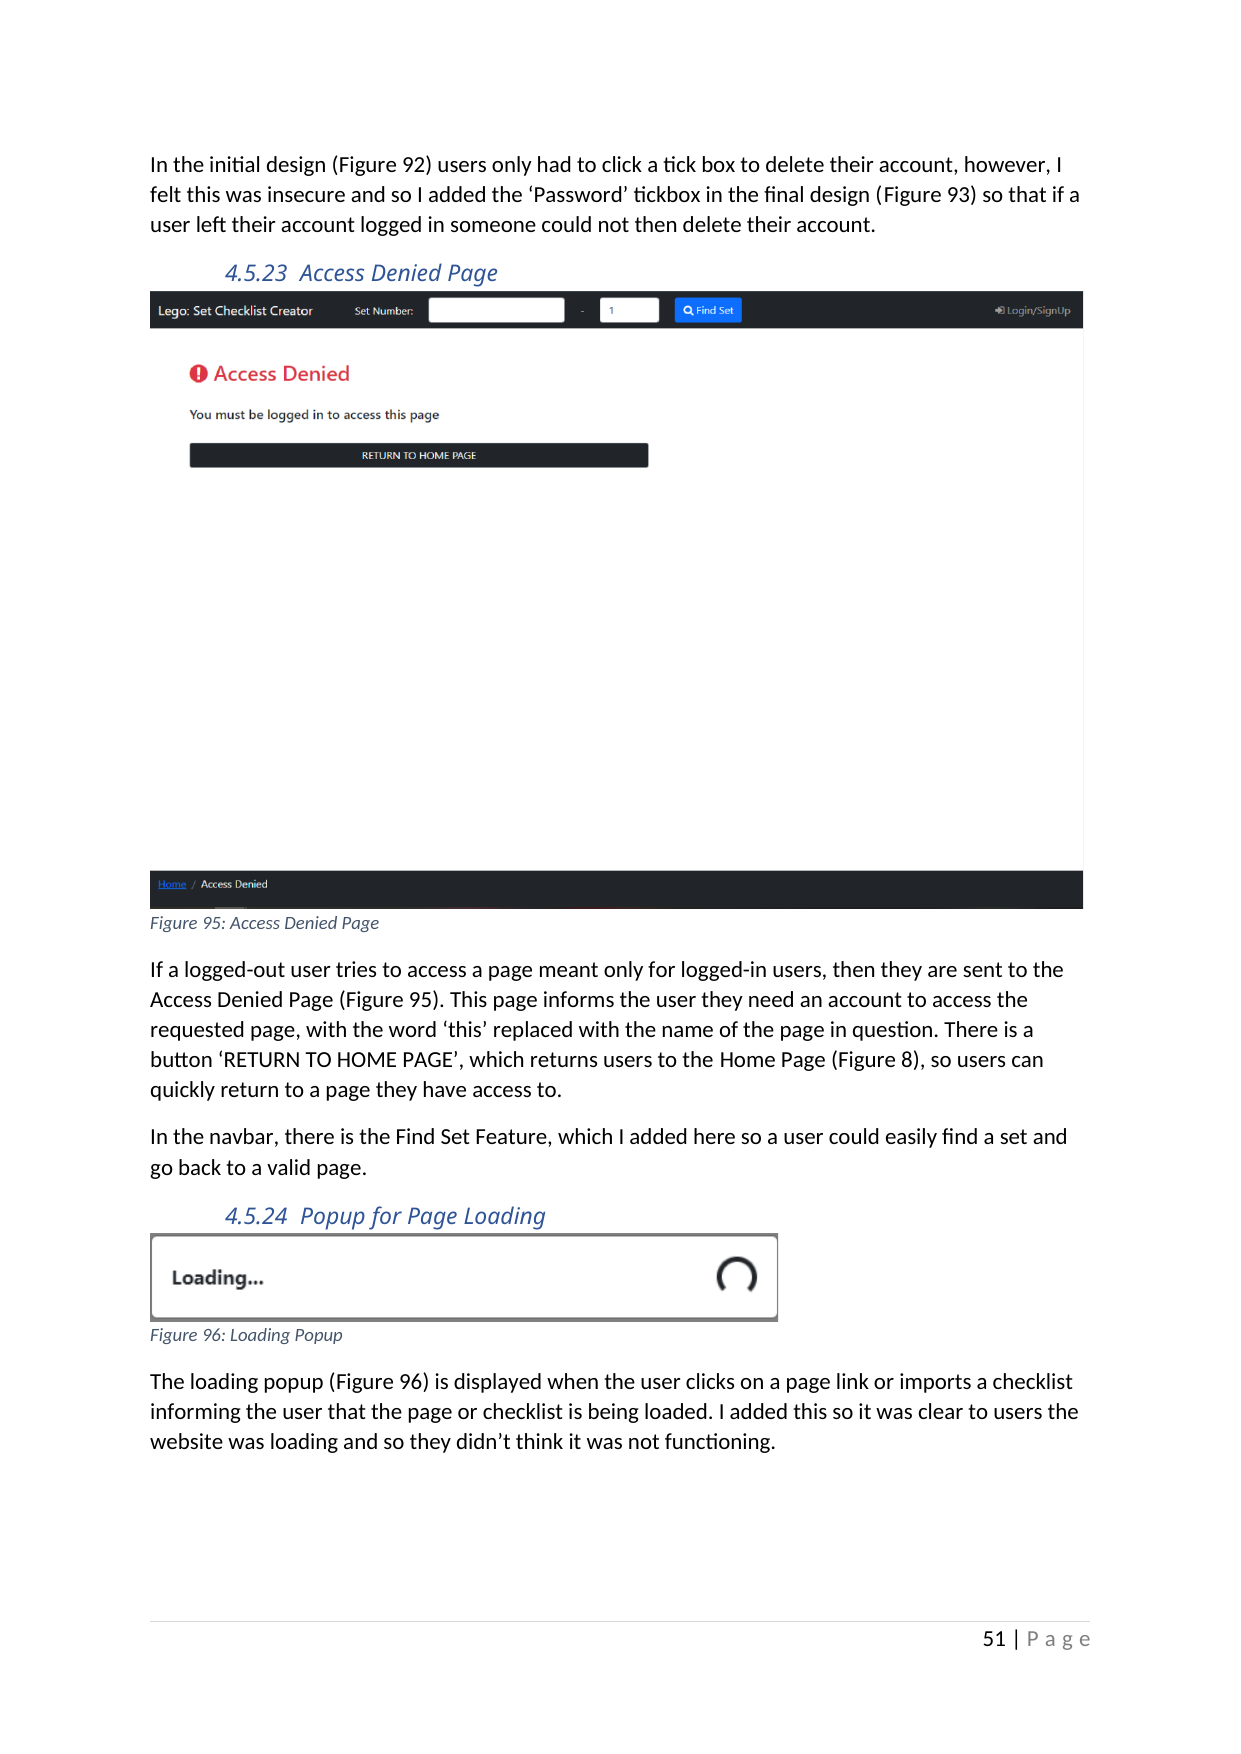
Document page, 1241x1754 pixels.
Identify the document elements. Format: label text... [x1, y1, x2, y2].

text Figure 96: Loading Popup [150, 1323, 1090, 1346]
subtitle Access Denied Page [225, 257, 1090, 288]
picture [150, 291, 1084, 909]
text If a logged-out user tries to access a page meant only for logged-in users, then they are sent to the Access Denied Page (Figure 95). This page informs the user they need an account to access the requested page, with the word ‘this’ replaced with the name of the page in question. There is a button ‘RETURN TO HOME PAGE’, which returns users to the Home Page (Figure 8), so users can quickly return to a page they have access to. [150, 955, 1090, 1104]
text In the initial design (Figure 92) users only had to click a tick box to delete their account, however, I felt this was insecure and so I added the ‘Password’ tickbox in the final design (Figure 93) so that if a user left their account logged in someone could not then delete their account. [150, 150, 1090, 238]
text The loading popup (Figure 96) is displayed when the user clicks on a page link or imports a checklist informing the user that the page or checklist is being loaded. I added this so it was clear to users the website was loading and so they didn’t think it was not functioning. [150, 1367, 1090, 1455]
text Figure 95: Access Denied Page [150, 911, 1090, 934]
picture [150, 1233, 779, 1322]
text In the navbar, there is the Find Set Feature, which I added here so a user could easily find a set and go back to a valid page. [150, 1122, 1090, 1181]
subtitle Popup for Page Loading [225, 1199, 1090, 1231]
